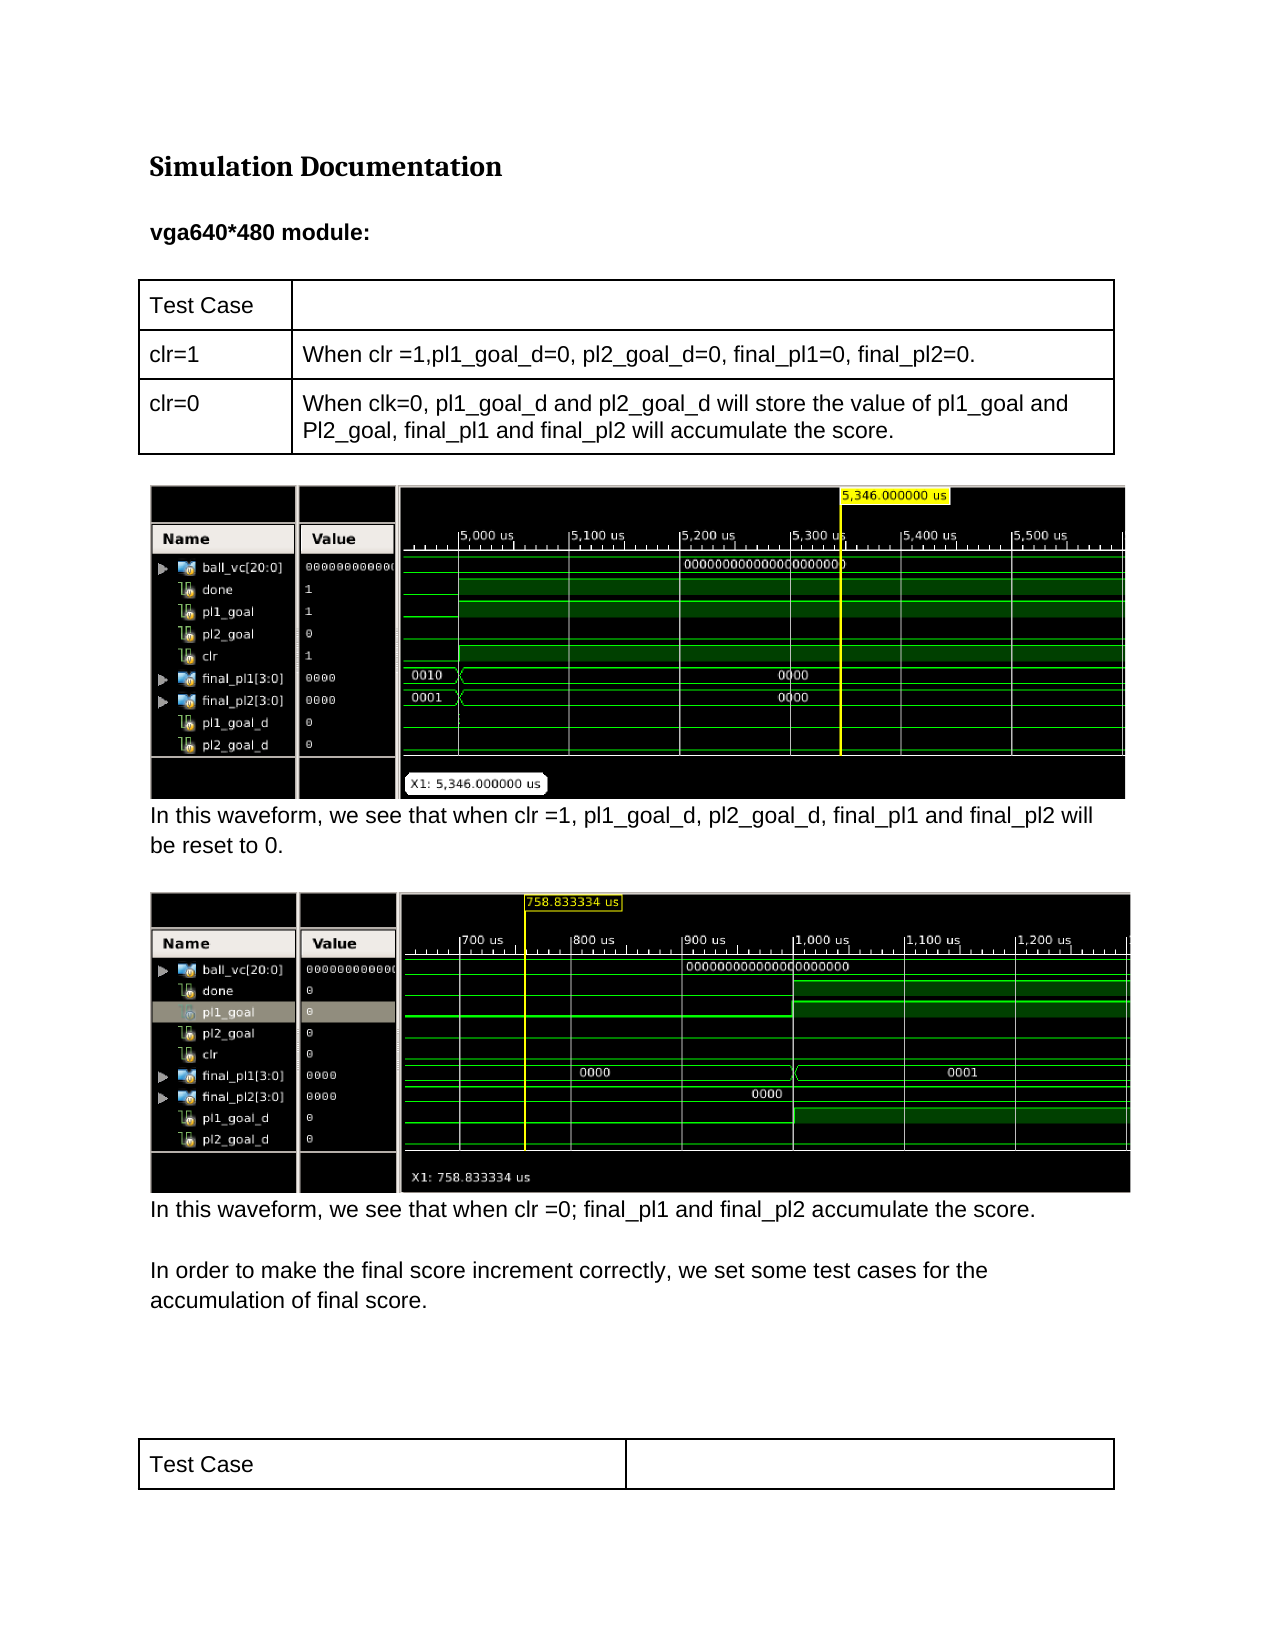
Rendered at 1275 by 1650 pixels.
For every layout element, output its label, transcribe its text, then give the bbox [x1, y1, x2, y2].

text In this waveform, we see that when clr =1, pl1_goal_d, pl2_goal_d, final_pl1 and final_pl2 will be reset to 0. [150, 802, 1125, 858]
table_cell clr=1 [140, 331, 291, 378]
text In this waveform, we see that when clr =0; final_pl1 and final_pl2 accumulate the score. [150, 1196, 1125, 1223]
table_cell When clr =1,pl1_goal_d=0, pl2_goal_d=0, final_pl1=0, final_pl2=0. [293, 331, 1113, 378]
table_header Test Case [140, 281, 291, 328]
table_header Test Case [140, 1440, 625, 1487]
text Simulation Documentation [150, 150, 1125, 183]
table_header [627, 1440, 1113, 1487]
table_cell When clk=0, pl1_goal_d and pl2_goal_d will store the value of pl1_goal and Pl2_goal, final_pl1 and final_pl2 will accumulate the score. [293, 380, 1113, 453]
text In order to make the final score increment correctly, we set some test cases for the accumulation of final score. [150, 1257, 1125, 1313]
picture [150, 485, 1125, 799]
picture [150, 892, 1131, 1193]
table_header [293, 281, 1113, 328]
table_cell clr=0 [140, 380, 291, 453]
text vga640*480 module: [150, 219, 1125, 245]
